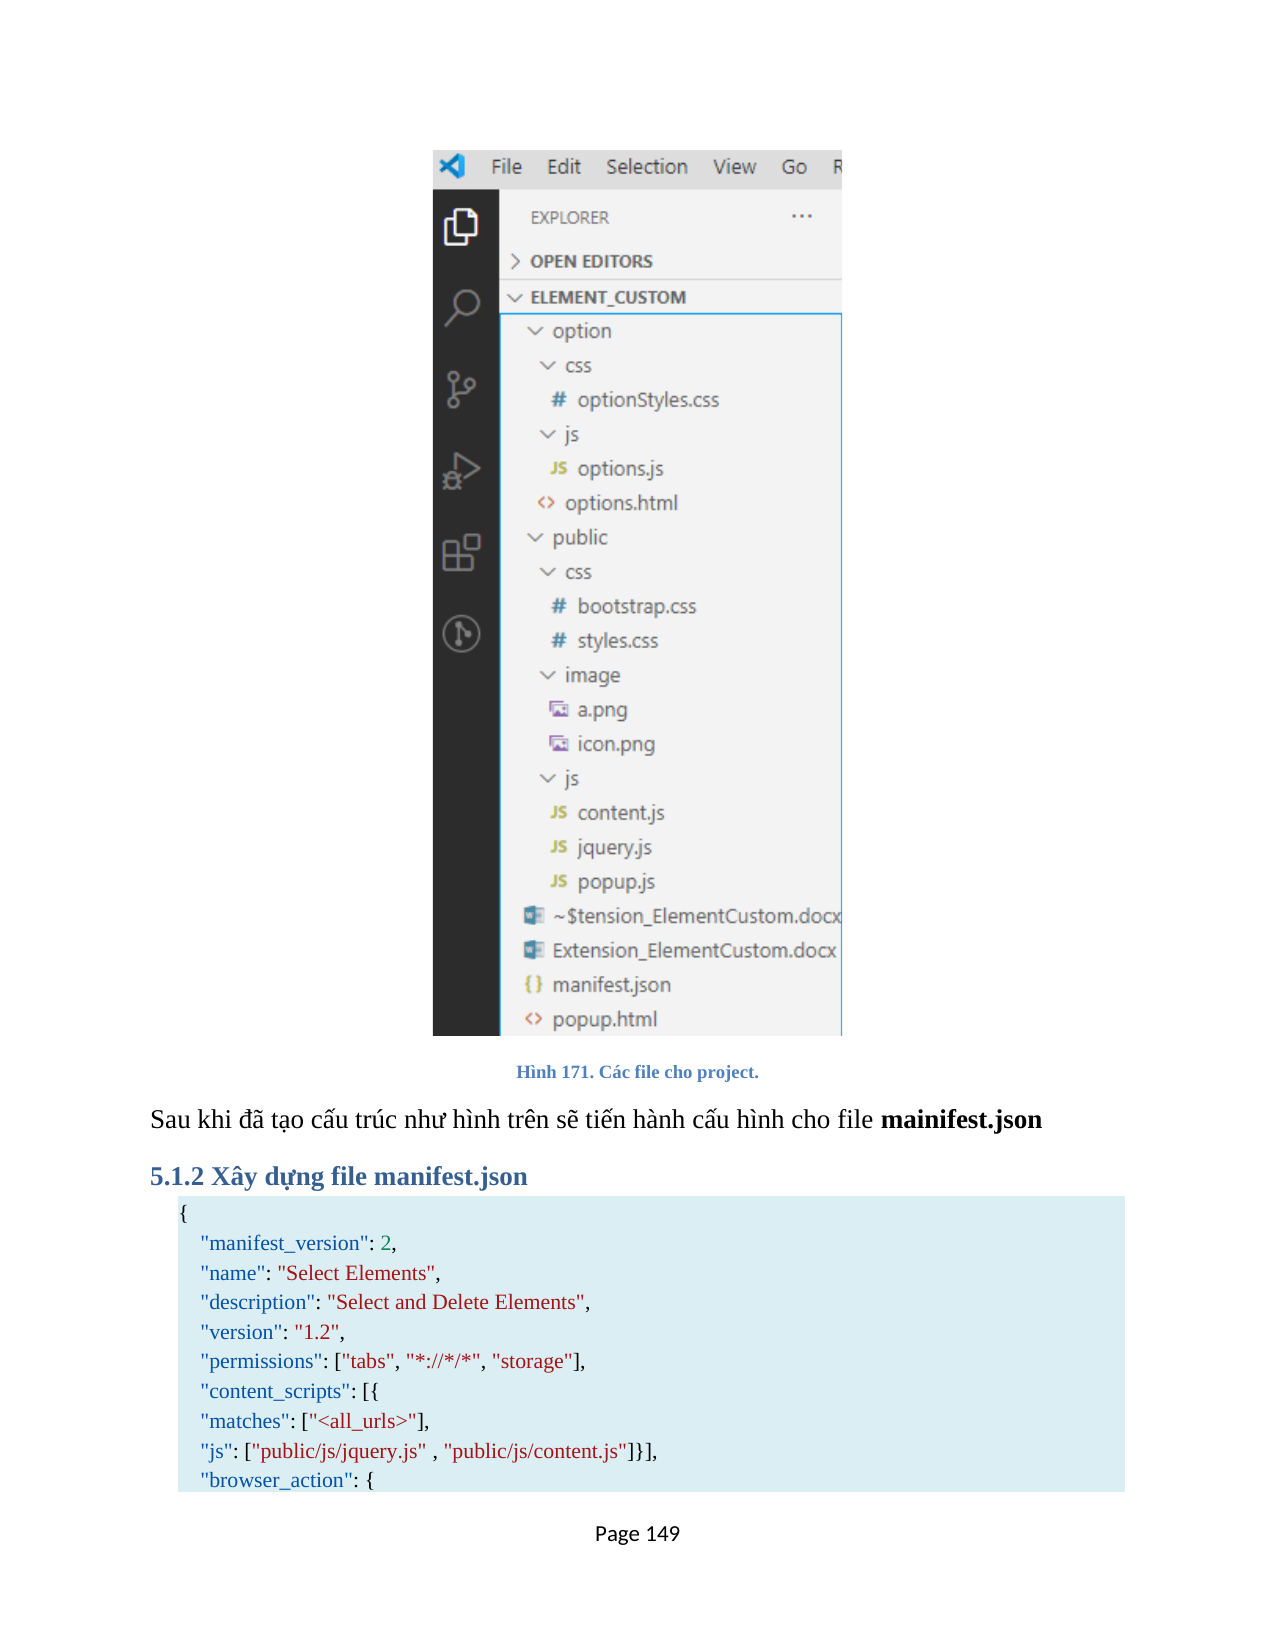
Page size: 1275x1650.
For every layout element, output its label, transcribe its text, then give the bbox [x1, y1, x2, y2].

text "js": ["public/js/jquery.js" , "public/js/content.js"]}], [178, 1433, 1125, 1463]
text "browser_action": { [178, 1463, 1125, 1492]
text "version": "1.2", [178, 1314, 1125, 1344]
text Sau khi đã tạo cấu trúc như hình trên sẽ tiến hành cấu hình cho file mainifest.json [150, 1103, 1125, 1134]
text { [178, 1196, 1125, 1225]
picture [432, 150, 843, 1036]
text "matches": ["<all_urls>"], [178, 1403, 1125, 1433]
text 5.1.2 Xây dựng file manifest.json [150, 1160, 1125, 1191]
text "content_scripts": [{ [178, 1374, 1125, 1403]
text "name": "Select Elements", [178, 1255, 1125, 1285]
text "permissions": ["tabs", "*://*/*", "storage"], [178, 1344, 1125, 1374]
text "manifest_version": 2, [178, 1225, 1125, 1255]
text "description": "Select and Delete Elements", [178, 1285, 1125, 1314]
text Hình 171. Các file cho project. [150, 1061, 1125, 1082]
